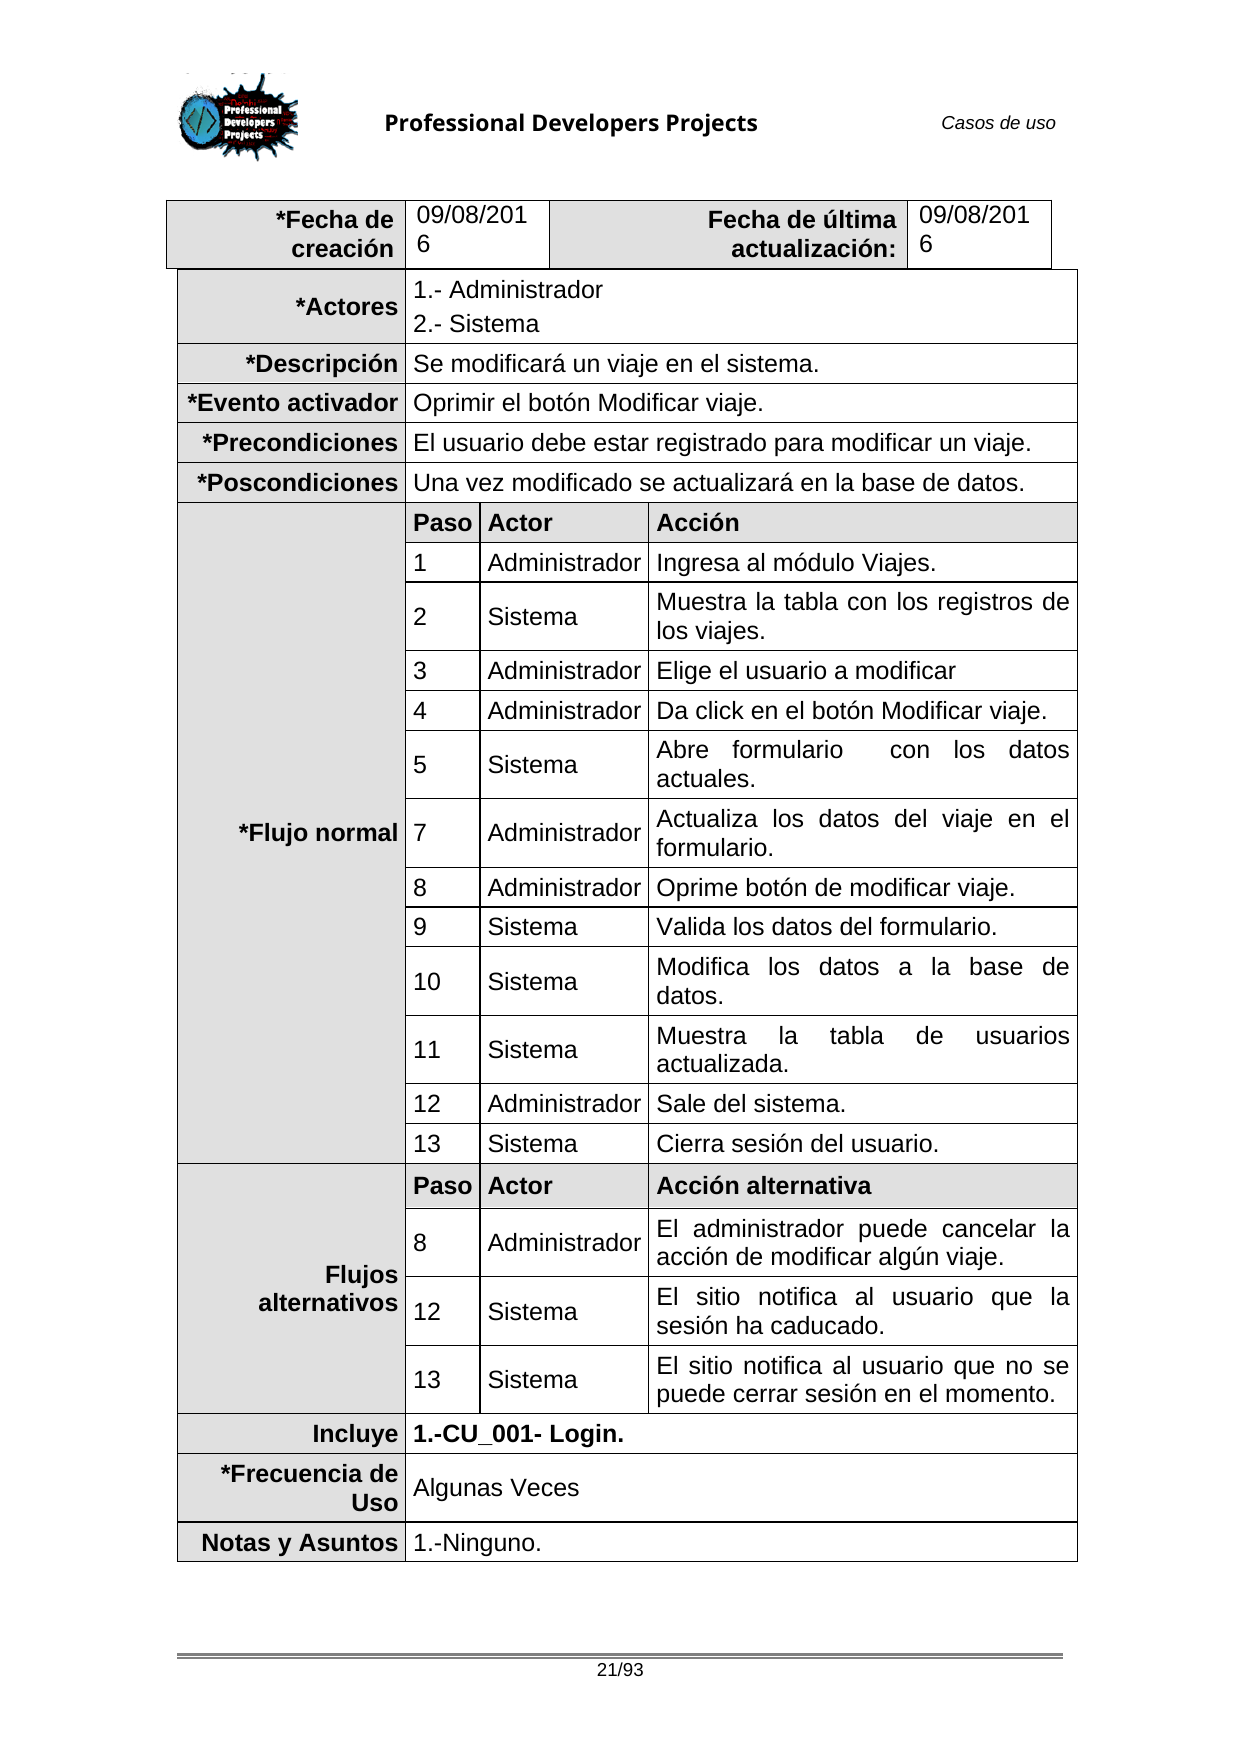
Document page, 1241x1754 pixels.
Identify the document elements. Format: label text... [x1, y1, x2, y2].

table_cell Incluye [178, 1414, 405, 1453]
table_cell 5 [406, 731, 479, 798]
table_cell 4 [406, 691, 479, 729]
table_header 1.- Administrador 2.- Sistema [406, 270, 1077, 343]
table_cell Una vez modificado se actualizará en la base de datos. [406, 463, 1077, 502]
table_cell El sitio notifica al usuario que no se puede cerrar sesión en el momento. [649, 1346, 1077, 1413]
table_cell Sistema [481, 1277, 648, 1344]
table_cell Administrador [481, 691, 648, 729]
table_cell El administrador puede cancelar la acción de modificar algún viaje. [649, 1209, 1077, 1276]
table_cell *Evento activador [178, 384, 405, 422]
table_cell *Fecha de creación [167, 201, 405, 268]
table_cell Sale del sistema. [649, 1084, 1077, 1123]
table_cell Ingresa al módulo Viajes. [649, 543, 1077, 581]
table_cell *Frecuencia de Uso [178, 1454, 405, 1521]
table_cell El usuario debe estar registrado para modificar un viaje. [406, 423, 1077, 462]
table_cell Fecha de última actualización: [550, 201, 907, 268]
table_header *Actores [178, 270, 405, 343]
table_cell Acción [649, 503, 1077, 542]
table_cell Sistema [481, 947, 648, 1015]
table_cell 12 [406, 1277, 479, 1344]
table_cell 11 [406, 1016, 479, 1083]
table_cell 9 [406, 908, 479, 946]
table_cell Actor [481, 1164, 648, 1207]
table_cell Paso [406, 1164, 479, 1207]
table_cell Administrador [481, 543, 648, 581]
table_cell 3 [406, 651, 479, 690]
table_cell Cierra sesión del usuario. [649, 1124, 1077, 1163]
table_cell Administrador [481, 799, 648, 867]
table_cell Sistema [481, 731, 648, 798]
table_cell 10 [406, 947, 479, 1015]
table_cell Administrador [481, 1209, 648, 1276]
table_cell 1.-CU_001- Login. [406, 1414, 1077, 1453]
table_cell 09/08/2016 [908, 201, 1051, 268]
table_cell 09/08/2016 [406, 201, 549, 268]
table_cell Muestra la tabla con los registros de los viajes. [649, 583, 1077, 650]
table_cell 8 [406, 868, 479, 906]
table_cell Administrador [481, 651, 648, 690]
picture [177, 73, 298, 171]
table_cell 1.-Ninguno. [406, 1523, 1077, 1561]
table_cell 8 [406, 1209, 479, 1276]
table_cell Elige el usuario a modificar [649, 651, 1077, 690]
table_cell Oprimir el botón Modificar viaje. [406, 384, 1077, 422]
table_cell Sistema [481, 1124, 648, 1163]
table_cell Paso [406, 503, 479, 542]
table_cell Acción alternativa [649, 1164, 1077, 1207]
table_cell Sistema [481, 1016, 648, 1083]
table_cell *Precondiciones [178, 423, 405, 462]
table_cell Algunas Veces [406, 1454, 1077, 1521]
table_cell Da click en el botón Modificar viaje. [649, 691, 1077, 729]
table_cell Oprime botón de modificar viaje. [649, 868, 1077, 906]
table_cell Notas y Asuntos [178, 1523, 405, 1561]
table_cell Sistema [481, 908, 648, 946]
table_cell Se modificará un viaje en el sistema. [406, 344, 1077, 382]
table_cell *Poscondiciones [178, 463, 405, 502]
table_cell 7 [406, 799, 479, 867]
table_cell *Flujo normal [178, 503, 405, 1163]
table_cell Sistema [481, 583, 648, 650]
table_cell *Descripción [178, 344, 405, 382]
table_cell Administrador [481, 1084, 648, 1123]
table_cell Sistema [481, 1346, 648, 1413]
table_cell El sitio notifica al usuario que la sesión ha caducado. [649, 1277, 1077, 1344]
table_cell 1 [406, 543, 479, 581]
table_cell Valida los datos del formulario. [649, 908, 1077, 946]
table_cell Flujos alternativos [178, 1164, 405, 1413]
table_cell Actualiza los datos del viaje en el formulario. [649, 799, 1077, 867]
table_cell 13 [406, 1346, 479, 1413]
table_cell 13 [406, 1124, 479, 1163]
table_cell Modifica los datos a la base de datos. [649, 947, 1077, 1015]
table_cell 2 [406, 583, 479, 650]
table_cell Muestra la tabla de usuarios actualizada. [649, 1016, 1077, 1083]
table_cell Abre formulario con los datos actuales. [649, 731, 1077, 798]
table_cell Administrador [481, 868, 648, 906]
table_cell 12 [406, 1084, 479, 1123]
table_cell Actor [481, 503, 648, 542]
